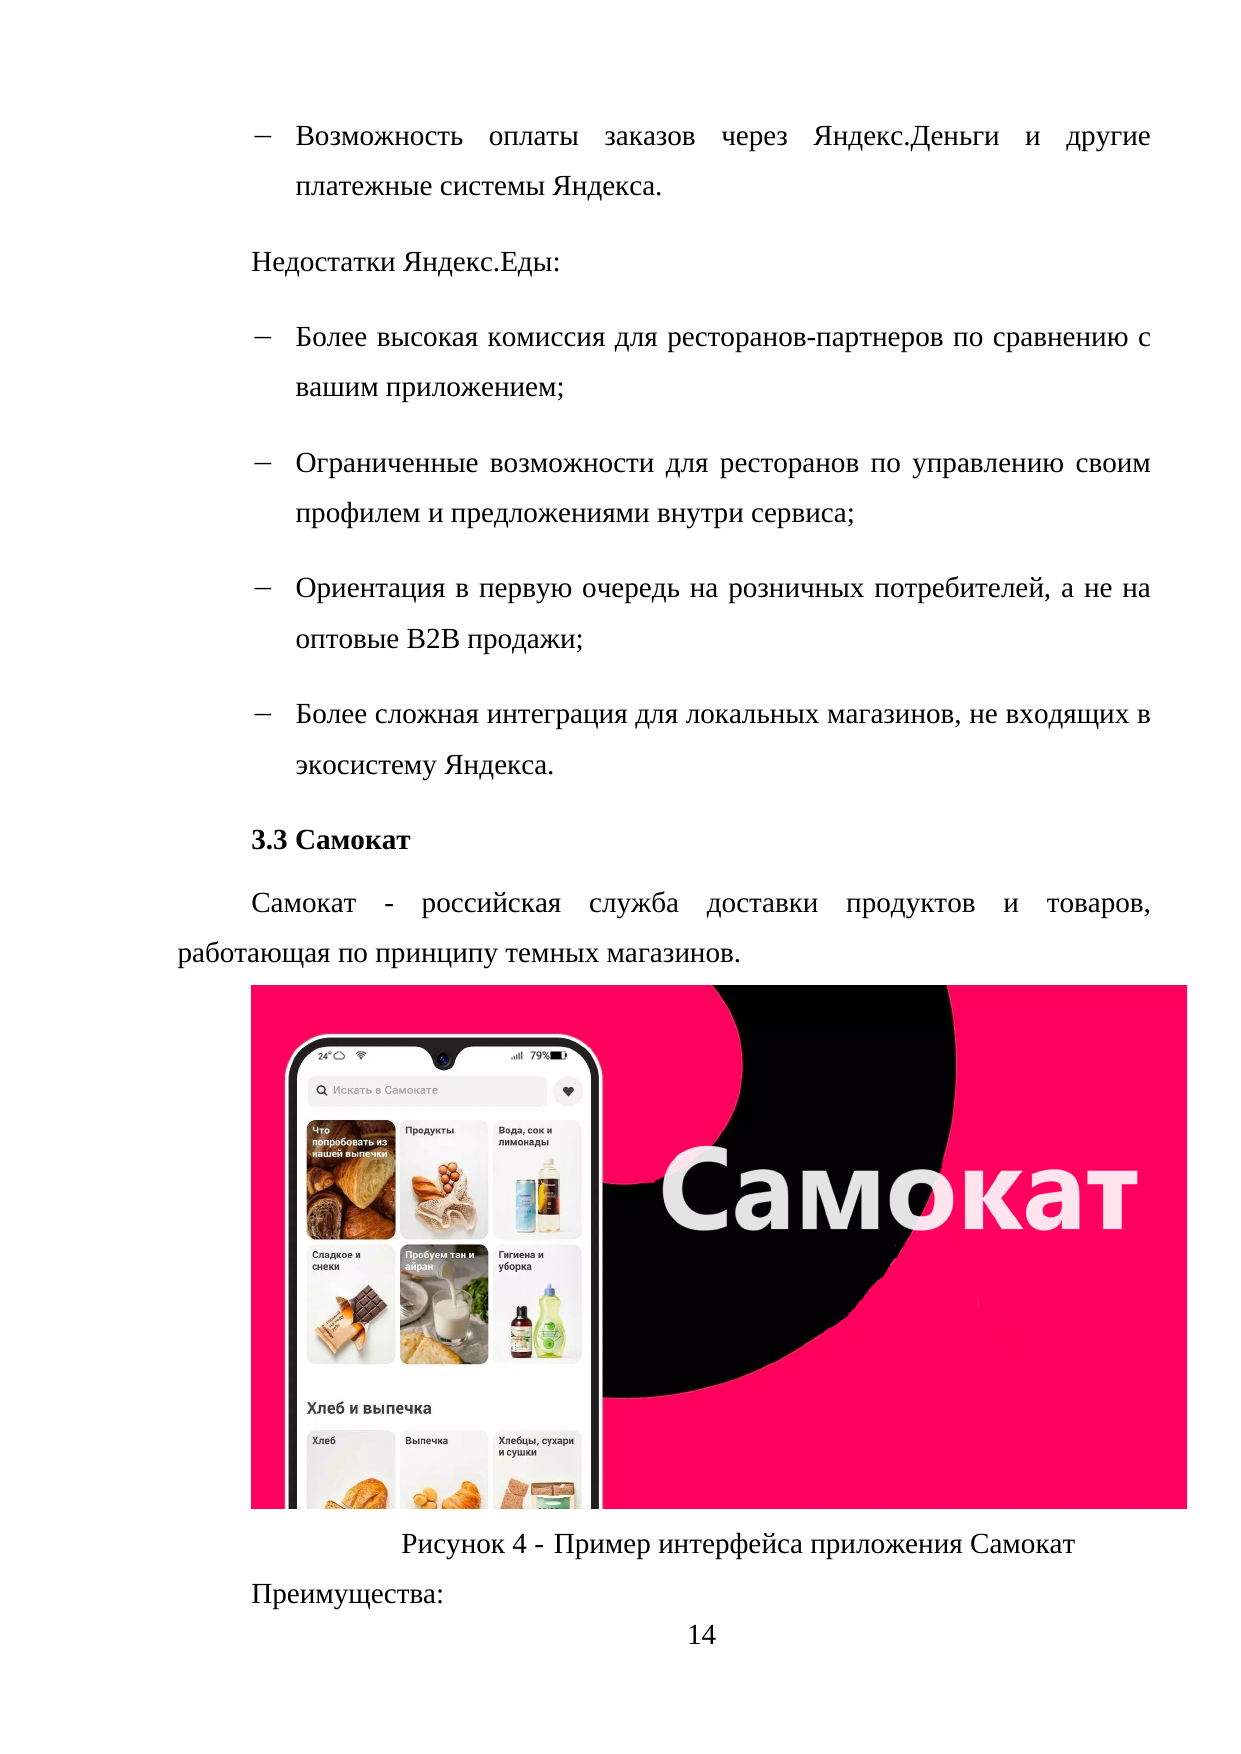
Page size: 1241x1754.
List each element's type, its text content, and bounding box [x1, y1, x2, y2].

text Преимущества: [177, 1576, 1152, 1610]
text Более сложная интеграция для локальных магазинов, не входящих в экосистему Яндекса. [251, 696, 1152, 780]
text Самокат [251, 822, 1152, 856]
text Ориентация в первую очередь на розничных потребителей, а не на оптовые B2B продажи; [251, 571, 1152, 654]
text Более высокая комиссия для ресторанов-партнеров по сравнению с вашим приложением; [251, 319, 1152, 403]
picture [251, 985, 1188, 1509]
text Самокат - российская служба доставки продуктов и товаров, работающая по принципу темных магазинов. [177, 885, 1152, 969]
text Пример интерфейса приложения Самокат [325, 1526, 1152, 1559]
text Недостатки Яндекс.Еды: [177, 244, 1152, 277]
text Возможность оплаты заказов через Яндекс.Деньги и другие платежные системы Яндекса. [251, 118, 1152, 202]
text Ограниченные возможности для ресторанов по управлению своим профилем и предложениями внутри сервиса; [251, 445, 1152, 529]
